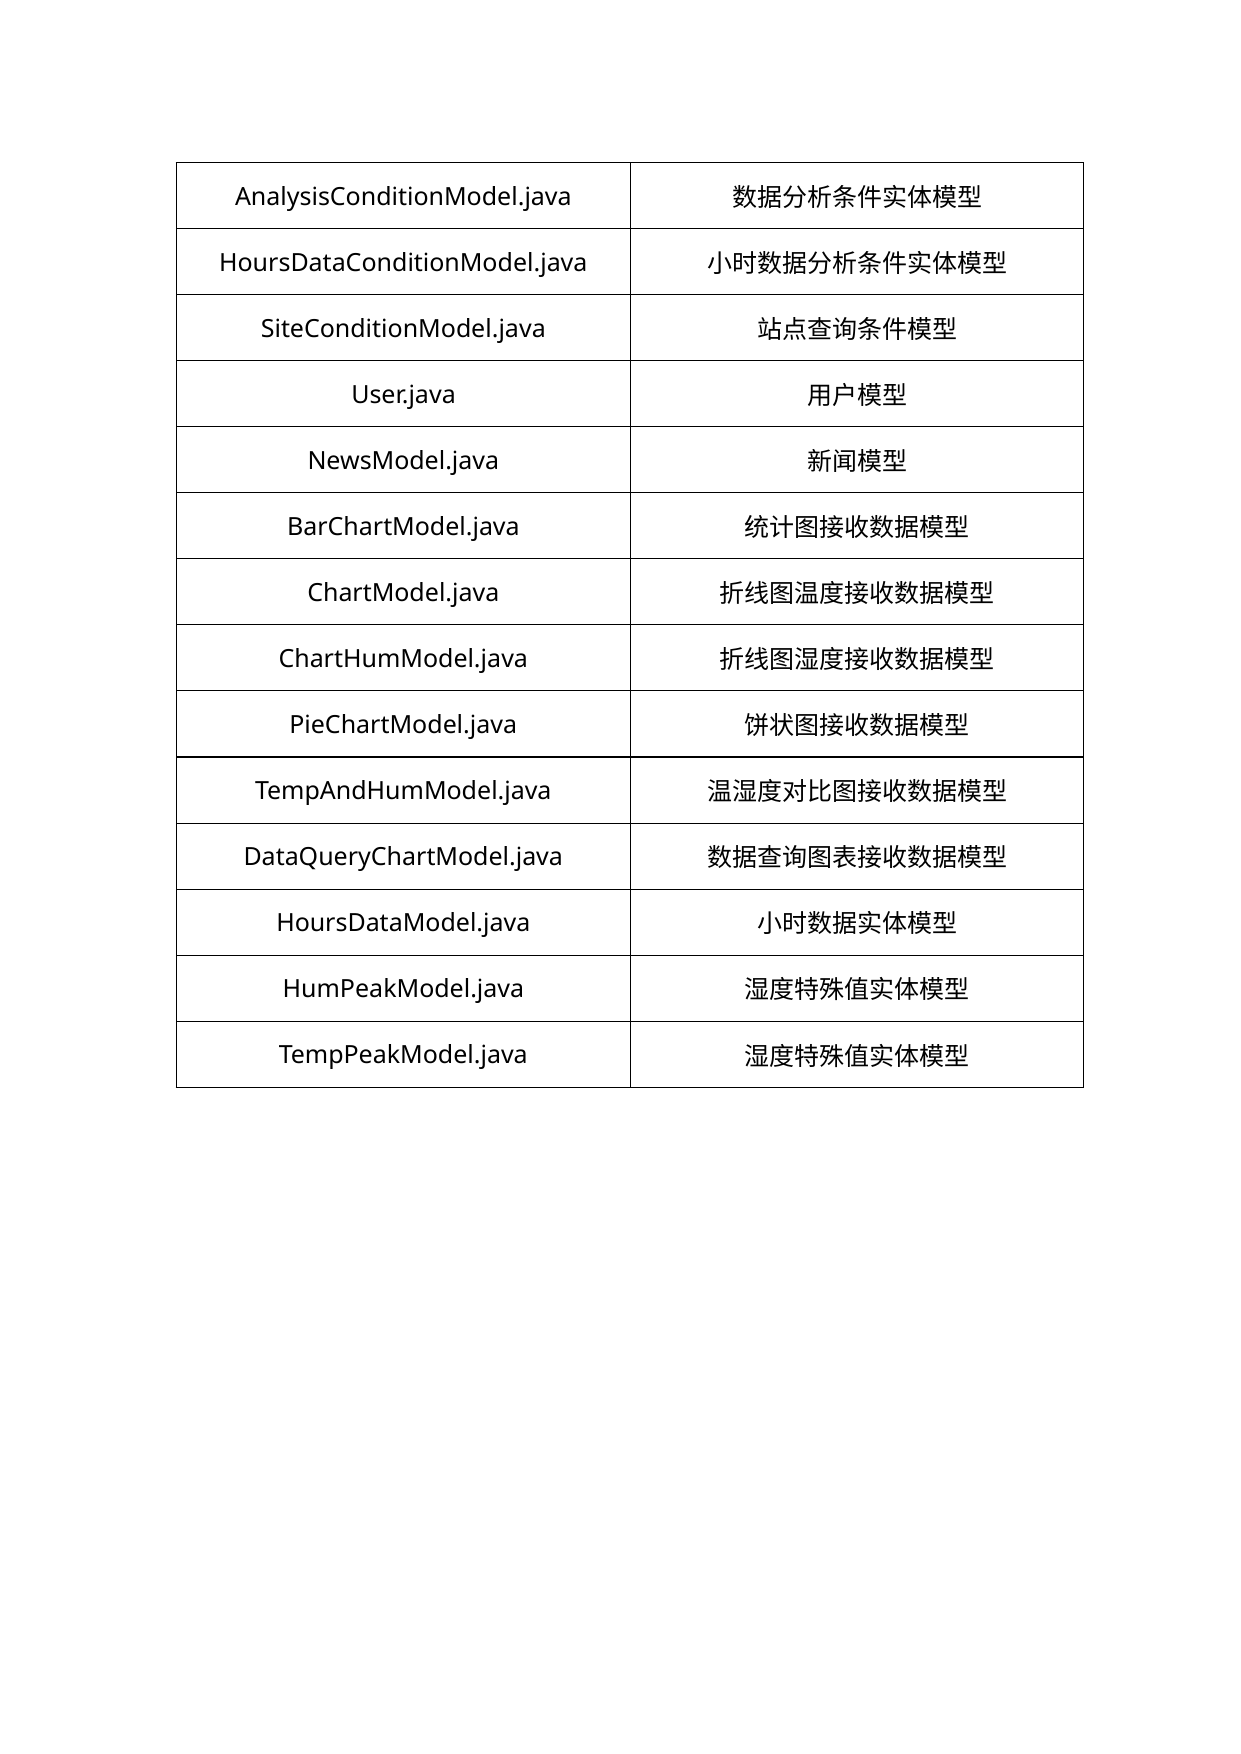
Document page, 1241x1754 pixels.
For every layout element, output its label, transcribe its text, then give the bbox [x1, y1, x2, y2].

table_cell PieChartModel.java [177, 691, 630, 756]
table_cell 饼状图接收数据模型 [631, 691, 1083, 756]
table_cell 统计图接收数据模型 [631, 493, 1083, 558]
table_cell 小时数据实体模型 [631, 890, 1083, 954]
table_cell DataQueryChartModel.java [177, 824, 630, 888]
table_cell 温湿度对比图接收数据模型 [631, 758, 1083, 822]
table_cell HoursDataConditionModel.java [177, 229, 630, 294]
table_cell 折线图温度接收数据模型 [631, 559, 1083, 624]
table_cell TempAndHumModel.java [177, 758, 630, 822]
table_cell 用户模型 [631, 361, 1083, 426]
table_cell ChartModel.java [177, 559, 630, 624]
table_cell TempPeakModel.java [177, 1022, 630, 1087]
table_cell SiteConditionModel.java [177, 295, 630, 360]
table_cell 站点查询条件模型 [631, 295, 1083, 360]
table_cell 小时数据分析条件实体模型 [631, 229, 1083, 294]
table_cell 数据分析条件实体模型 [631, 163, 1083, 228]
table_cell BarChartModel.java [177, 493, 630, 558]
table_cell 折线图湿度接收数据模型 [631, 625, 1083, 690]
table_cell AnalysisConditionModel.java [177, 163, 630, 228]
table_cell 数据查询图表接收数据模型 [631, 824, 1083, 888]
table_cell User.java [177, 361, 630, 426]
table_cell 新闻模型 [631, 427, 1083, 492]
table_cell ChartHumModel.java [177, 625, 630, 690]
table_cell HumPeakModel.java [177, 956, 630, 1021]
table_cell HoursDataModel.java [177, 890, 630, 954]
table_cell 湿度特殊值实体模型 [631, 1022, 1083, 1087]
table_cell 湿度特殊值实体模型 [631, 956, 1083, 1021]
table_cell NewsModel.java [177, 427, 630, 492]
